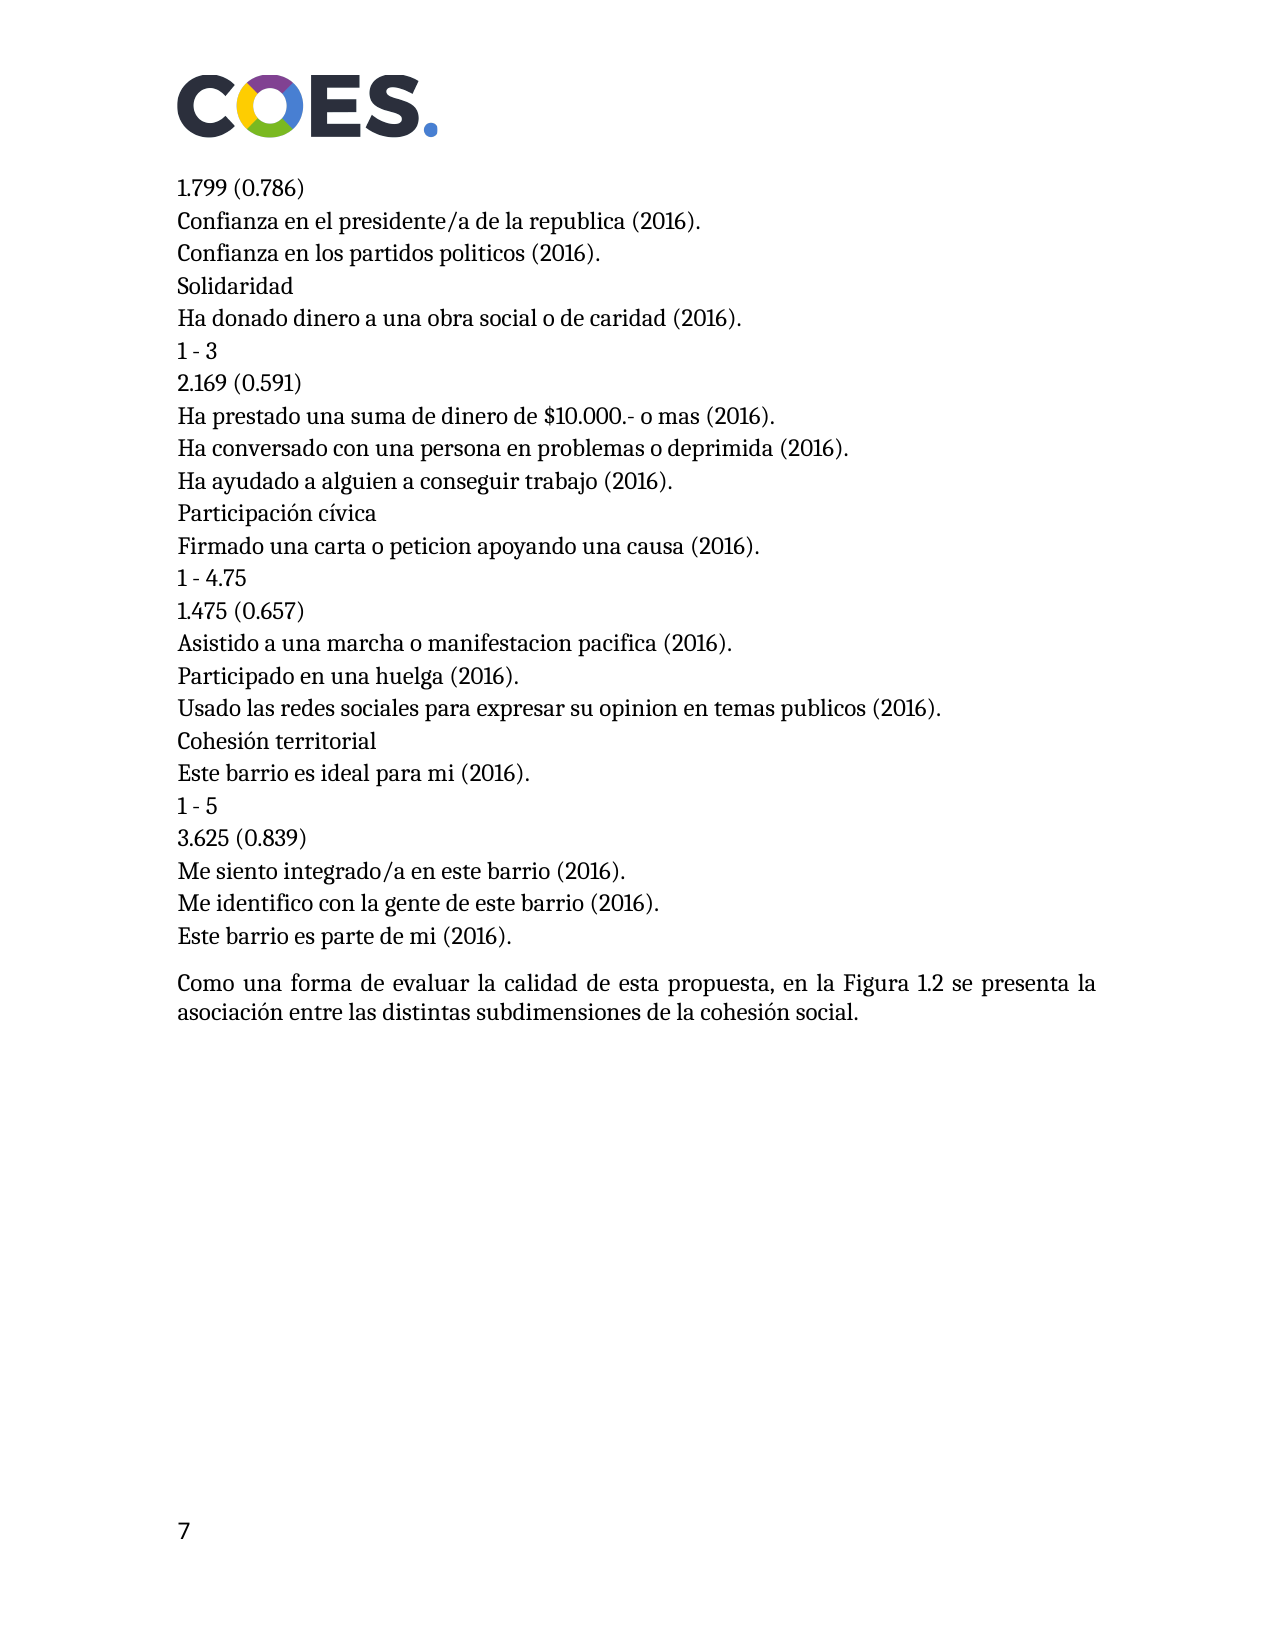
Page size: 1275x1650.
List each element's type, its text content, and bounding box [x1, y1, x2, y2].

text 1 - 3 [177, 337, 1098, 365]
text 3.625 (0.839) [177, 824, 1098, 853]
text Como una forma de evaluar la calidad de esta propuesta, en la Figura 1.2 se presenta la asociación entre las distintas subdimensiones de la cohesión social. [177, 969, 1098, 1027]
text Firmado una carta o peticion apoyando una causa (2016). [177, 532, 1098, 560]
text Me identifico con la gente de este barrio (2016). [177, 889, 1098, 918]
text Este barrio es parte de mi (2016). [177, 922, 1098, 950]
text Ha conversado con una persona en problemas o deprimida (2016). [177, 434, 1098, 463]
text 1 - 4.75 [177, 564, 1098, 593]
text 2.169 (0.591) [177, 369, 1098, 398]
text Ha donado dinero a una obra social o de caridad (2016). [177, 304, 1098, 333]
text Usado las redes sociales para expresar su opinion en temas publicos (2016). [177, 694, 1098, 723]
text Confianza en los partidos politicos (2016). [177, 239, 1098, 268]
text Solidaridad [177, 272, 1098, 300]
text Ha prestado una suma de dinero de $10.000.- o mas (2016). [177, 402, 1098, 430]
text 1.475 (0.657) [177, 597, 1098, 625]
text Este barrio es ideal para mi (2016). [177, 759, 1098, 788]
picture [177, 75, 438, 146]
text Me siento integrado/a en este barrio (2016). [177, 857, 1098, 885]
text 1 - 5 [177, 792, 1098, 820]
text Confianza en el presidente/a de la republica (2016). [177, 207, 1098, 235]
text Participación cívica [177, 499, 1098, 528]
text 1.799 (0.786) [177, 174, 1098, 203]
text Ha ayudado a alguien a conseguir trabajo (2016). [177, 467, 1098, 495]
text Participado en una huelga (2016). [177, 662, 1098, 690]
text Cohesión territorial [177, 727, 1098, 755]
text Asistido a una marcha o manifestacion pacifica (2016). [177, 629, 1098, 658]
